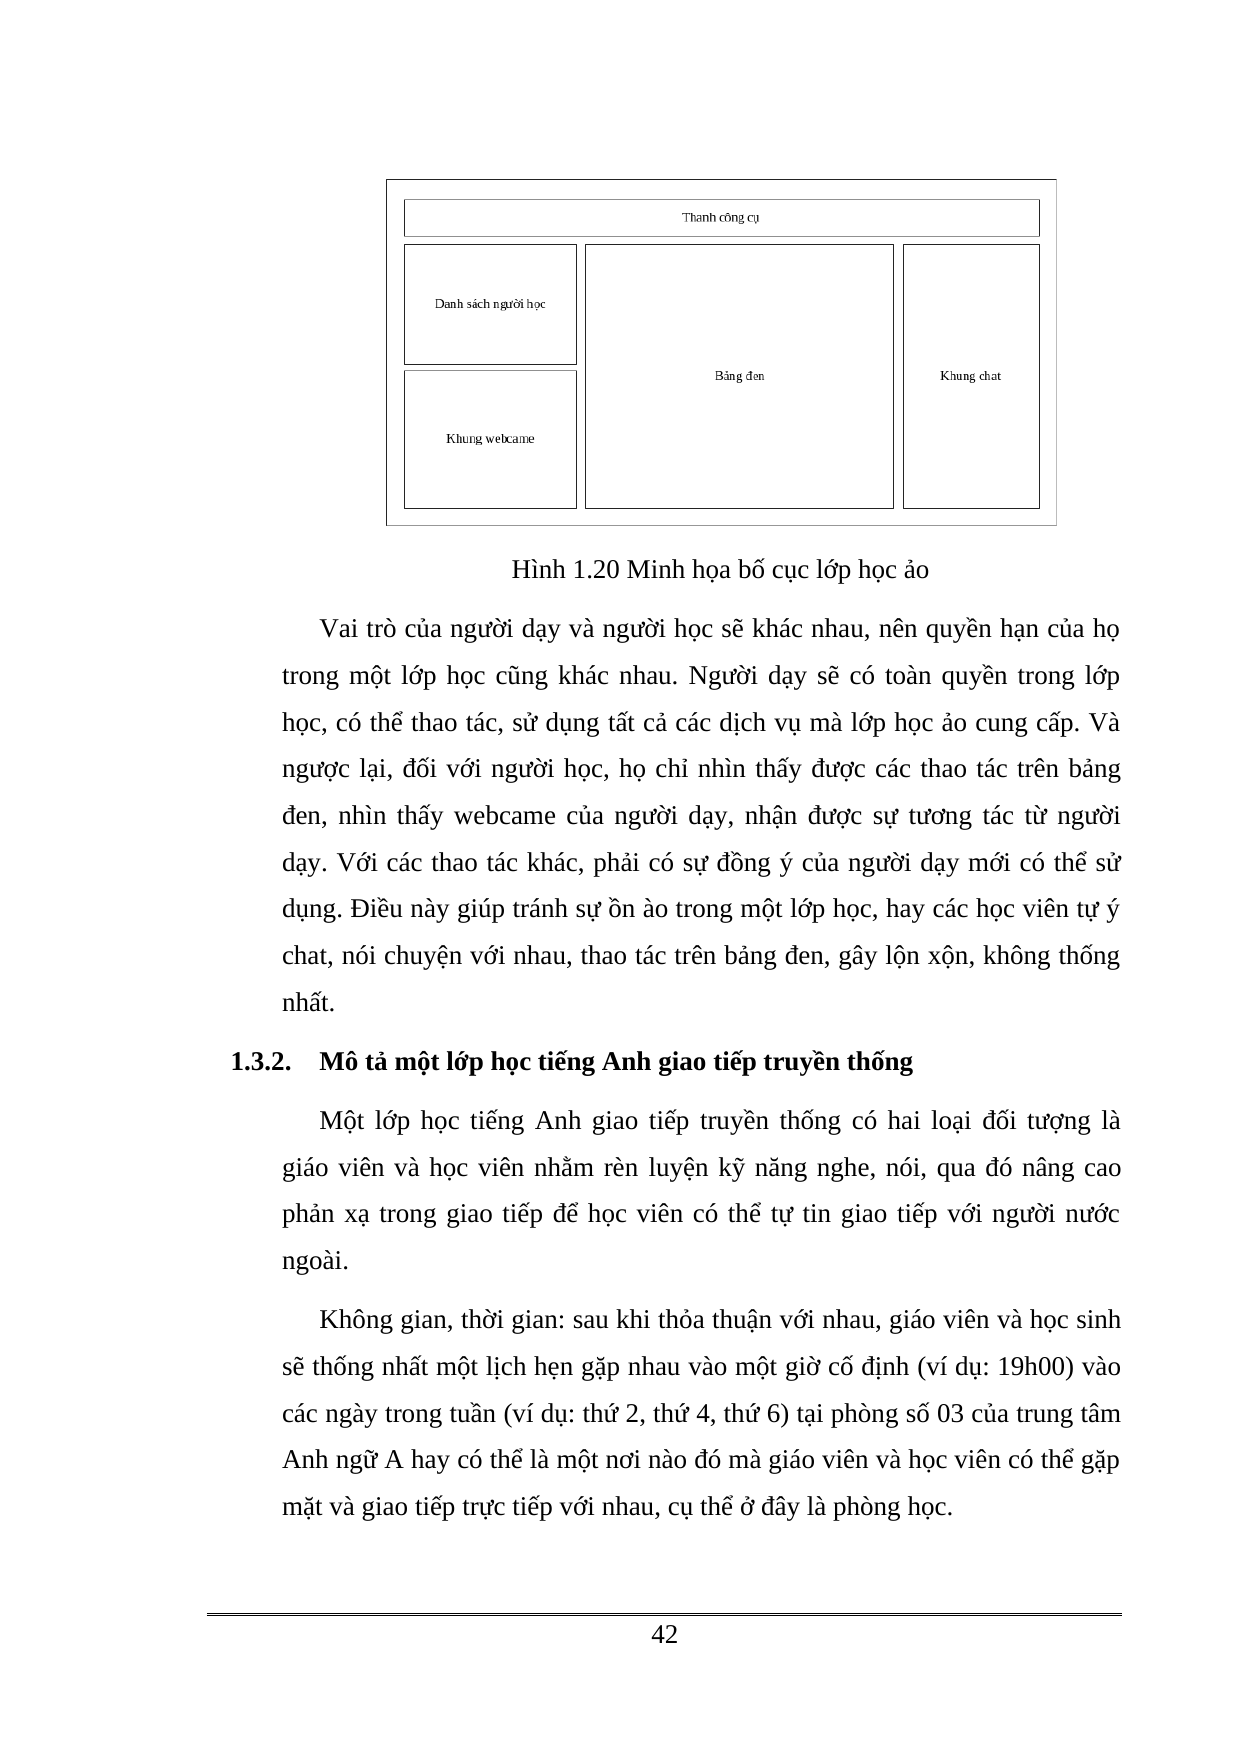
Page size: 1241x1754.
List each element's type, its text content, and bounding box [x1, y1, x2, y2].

text Một lớp học tiếng Anh giao tiếp truyền thống có hai loại đối tượng là giáo viên và học viên nhằm rèn luyện kỹ năng nghe, nói, qua đó nâng cao phản xạ trong giao tiếp để học viên có thể tự tin giao tiếp với người nước ngoài. [282, 1104, 1122, 1275]
subtitle Mô tả một lớp học tiếng Anh giao tiếp truyền thống [230, 1045, 1122, 1076]
text Hình 1.20 Minh họa bố cục lớp học ảo [282, 553, 1122, 584]
text Vai trò của người dạy và người học sẽ khác nhau, nên quyền hạn của họ trong một lớp học cũng khác nhau. Người dạy sẽ có toàn quyền trong lớp học, có thể thao tác, sử dụng tất cả các dịch vụ mà lớp học ảo cung cấp. Và ngược lại, đối với người học, họ chỉ nhìn thấy được các thao tác trên bảng đen, nhìn thấy webcame của người dạy, nhận được sự tương tác từ người dạy. Với các thao tác khác, phải có sự đồng ý của người dạy mới có thể sử dụng. Điều này giúp tránh sự ồn ào trong một lớp học, hay các học viên tự ý chat, nói chuyện với nhau, thao tác trên bảng đen, gây lộn xộn, không thống nhất. [282, 612, 1122, 1017]
text Không gian, thời gian: sau khi thỏa thuận với nhau, giáo viên và học sinh sẽ thống nhất một lịch hẹn gặp nhau vào một giờ cố định (ví dụ: 19h00) vào các ngày trong tuần (ví dụ: thứ 2, thứ 4, thứ 6) tại phòng số 03 của trung tâm Anh ngữ A hay có thể là một nơi nào đó mà giáo viên và học viên có thể gặp mặt và giao tiếp trực tiếp với nhau, cụ thể ở đây là phòng học. [282, 1303, 1122, 1521]
